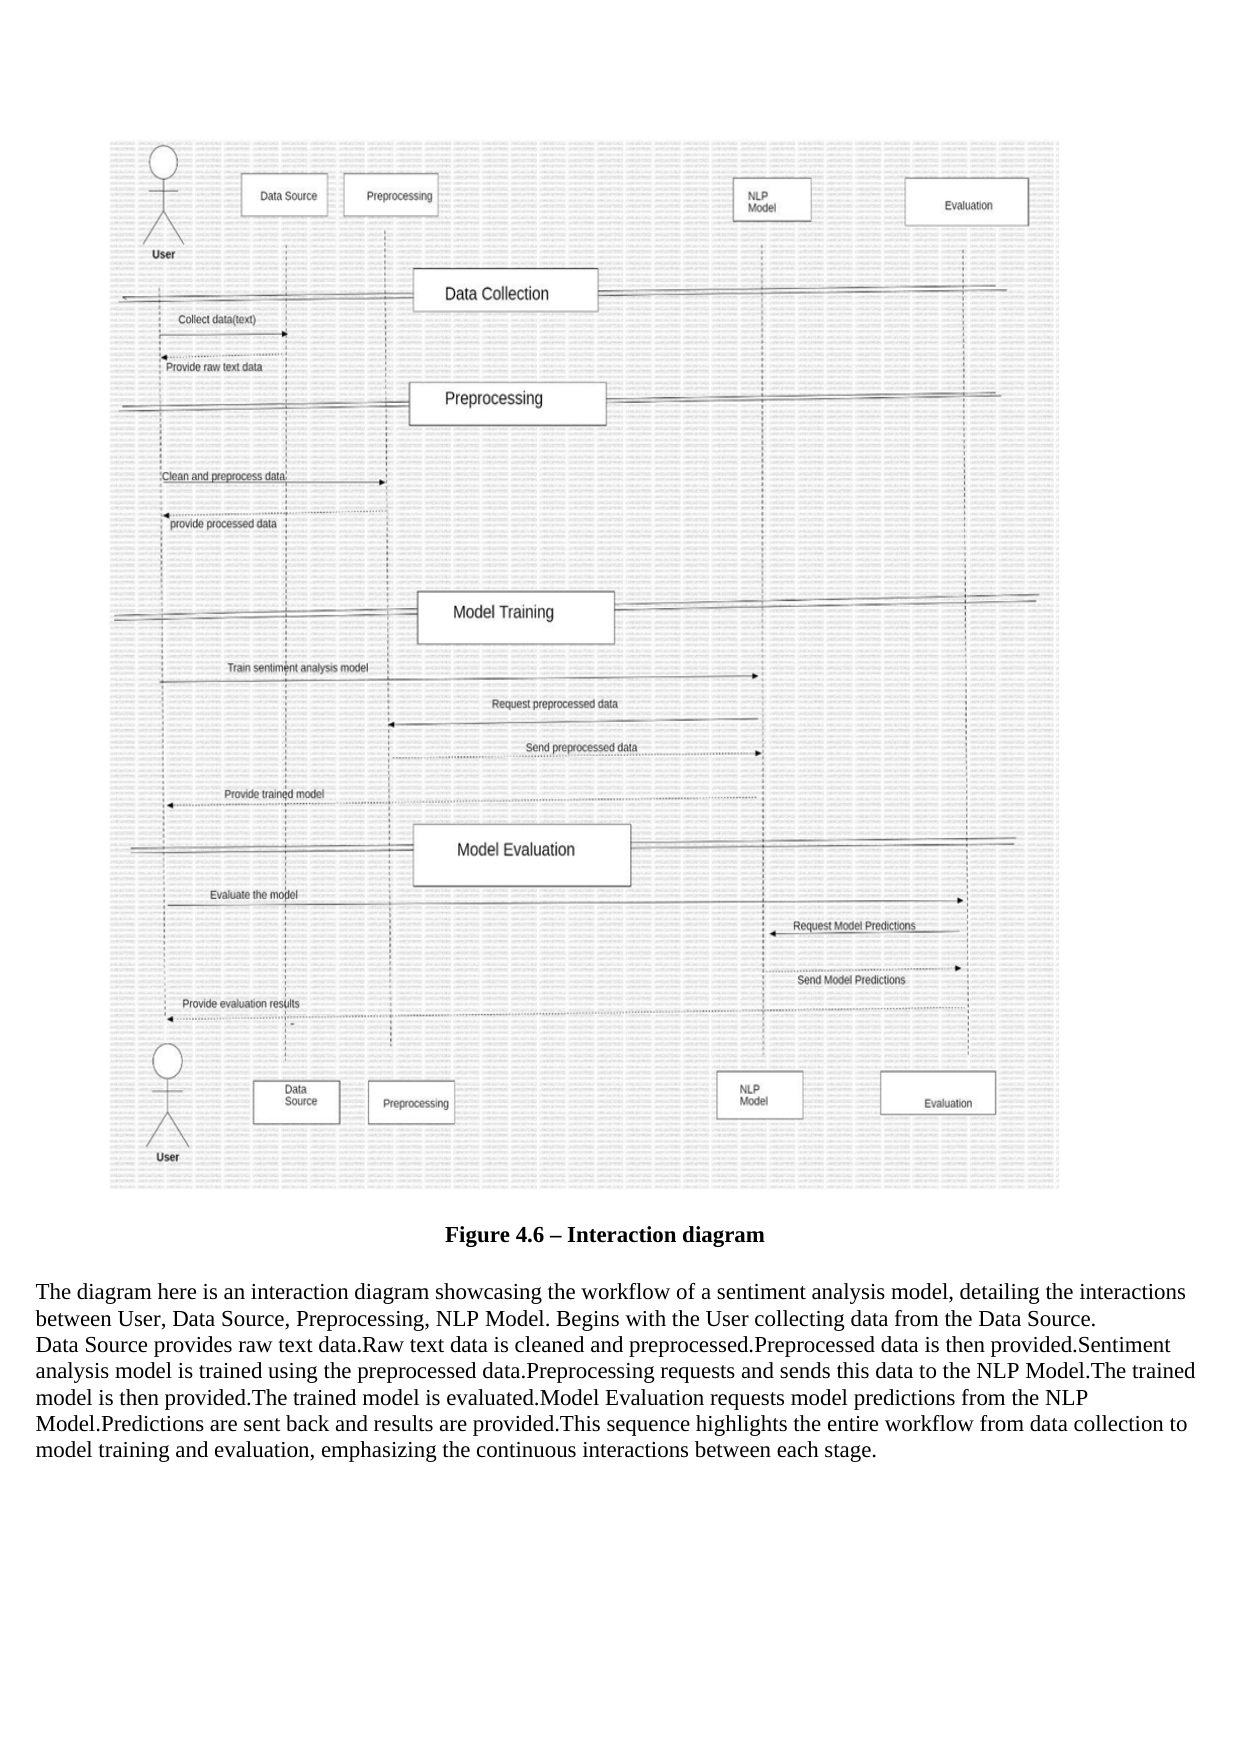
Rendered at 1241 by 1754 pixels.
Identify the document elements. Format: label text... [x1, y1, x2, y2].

text Figure 4.6 – Interaction diagram [35, 1221, 1211, 1247]
picture [109, 139, 1060, 1190]
text The diagram here is an interaction diagram showcasing the workflow of a sentiment analysis model, detailing the interactions between User, Data Source, Preprocessing, NLP Model. Begins with the User collecting data from the Data Source. [35, 1278, 1211, 1331]
text Data Source provides raw text data.Raw text data is cleaned and preprocessed.Preprocessed data is then provided.Sentiment analysis model is trained using the preprocessed data.Preprocessing requests and sends this data to the NLP Model.The trained model is then provided.The trained model is evaluated.Model Evaluation requests model predictions from the NLP Model.Predictions are sent back and results are provided.This sequence highlights the entire workflow from data collection to model training and evaluation, emphasizing the continuous interactions between each stage. [35, 1331, 1211, 1463]
